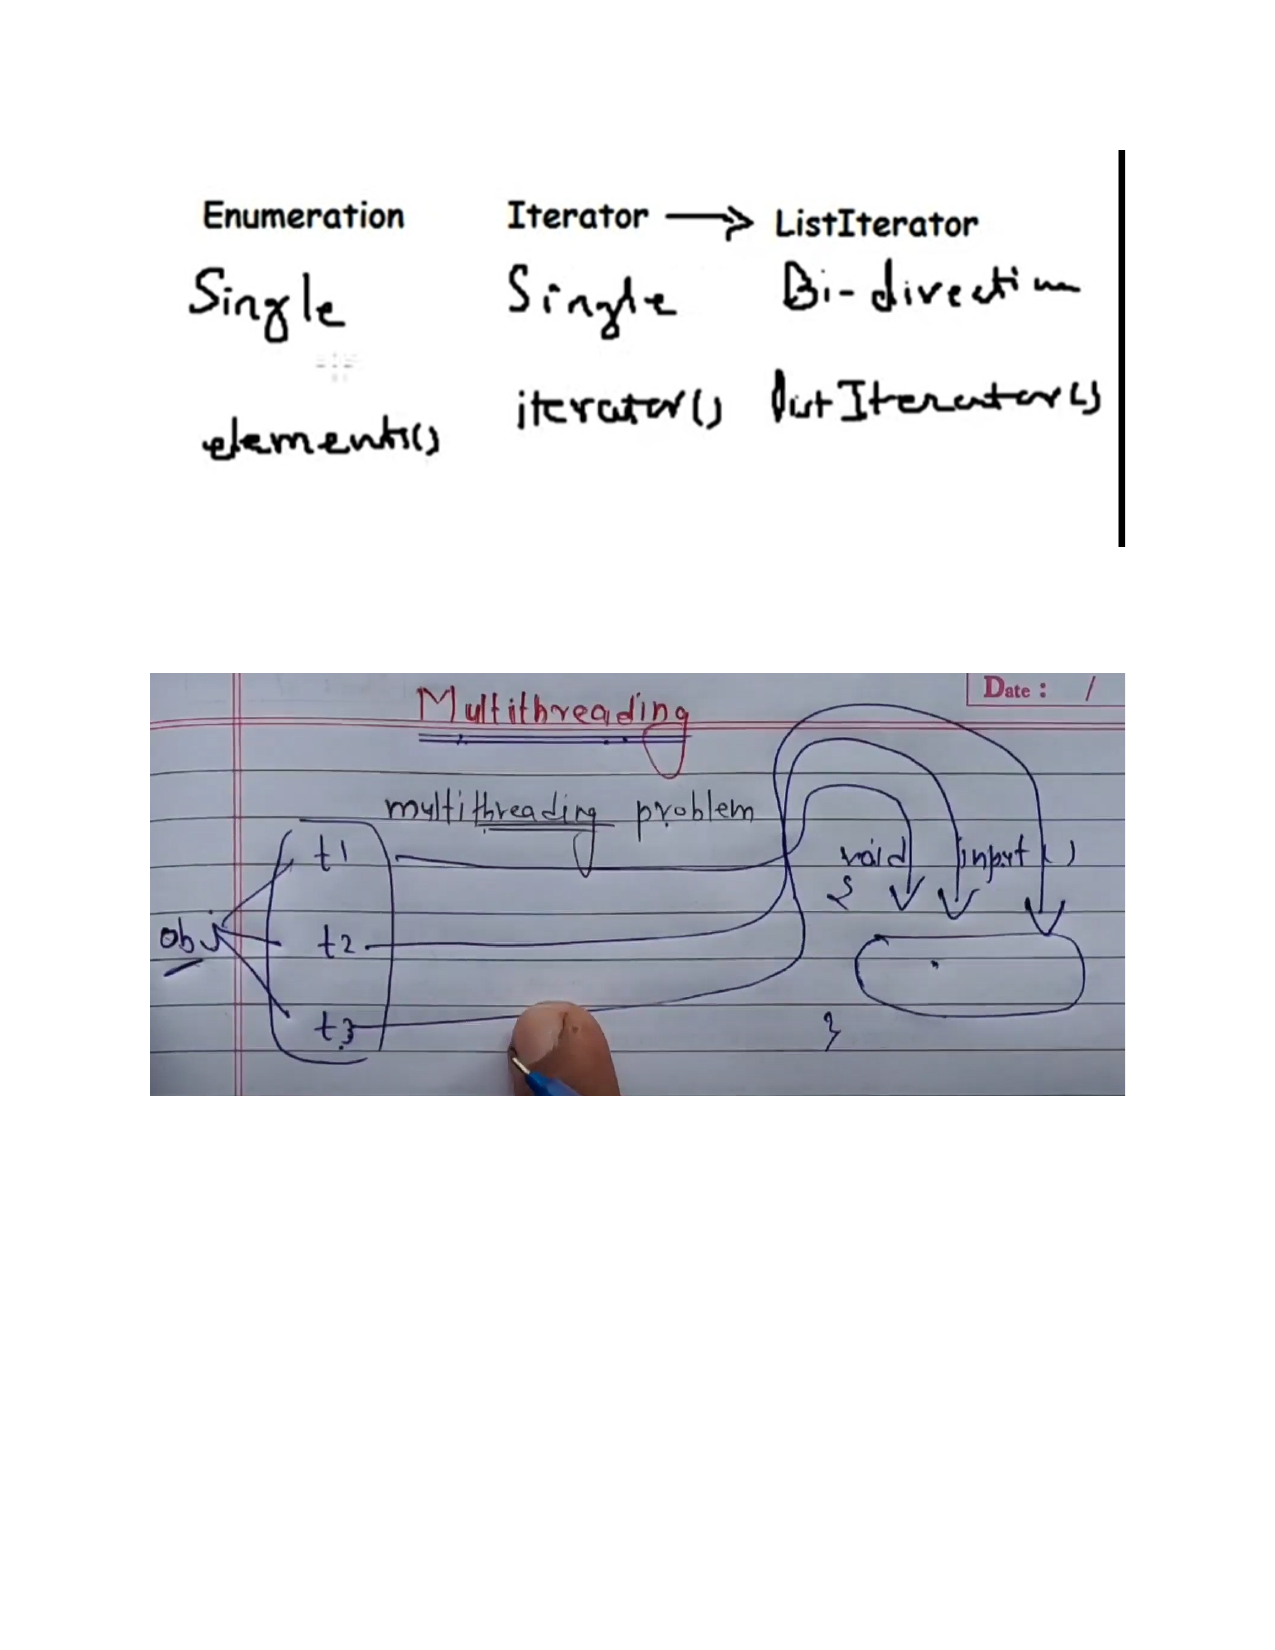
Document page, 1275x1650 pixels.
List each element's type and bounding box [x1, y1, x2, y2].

picture [150, 150, 1125, 547]
picture [150, 673, 1125, 1096]
